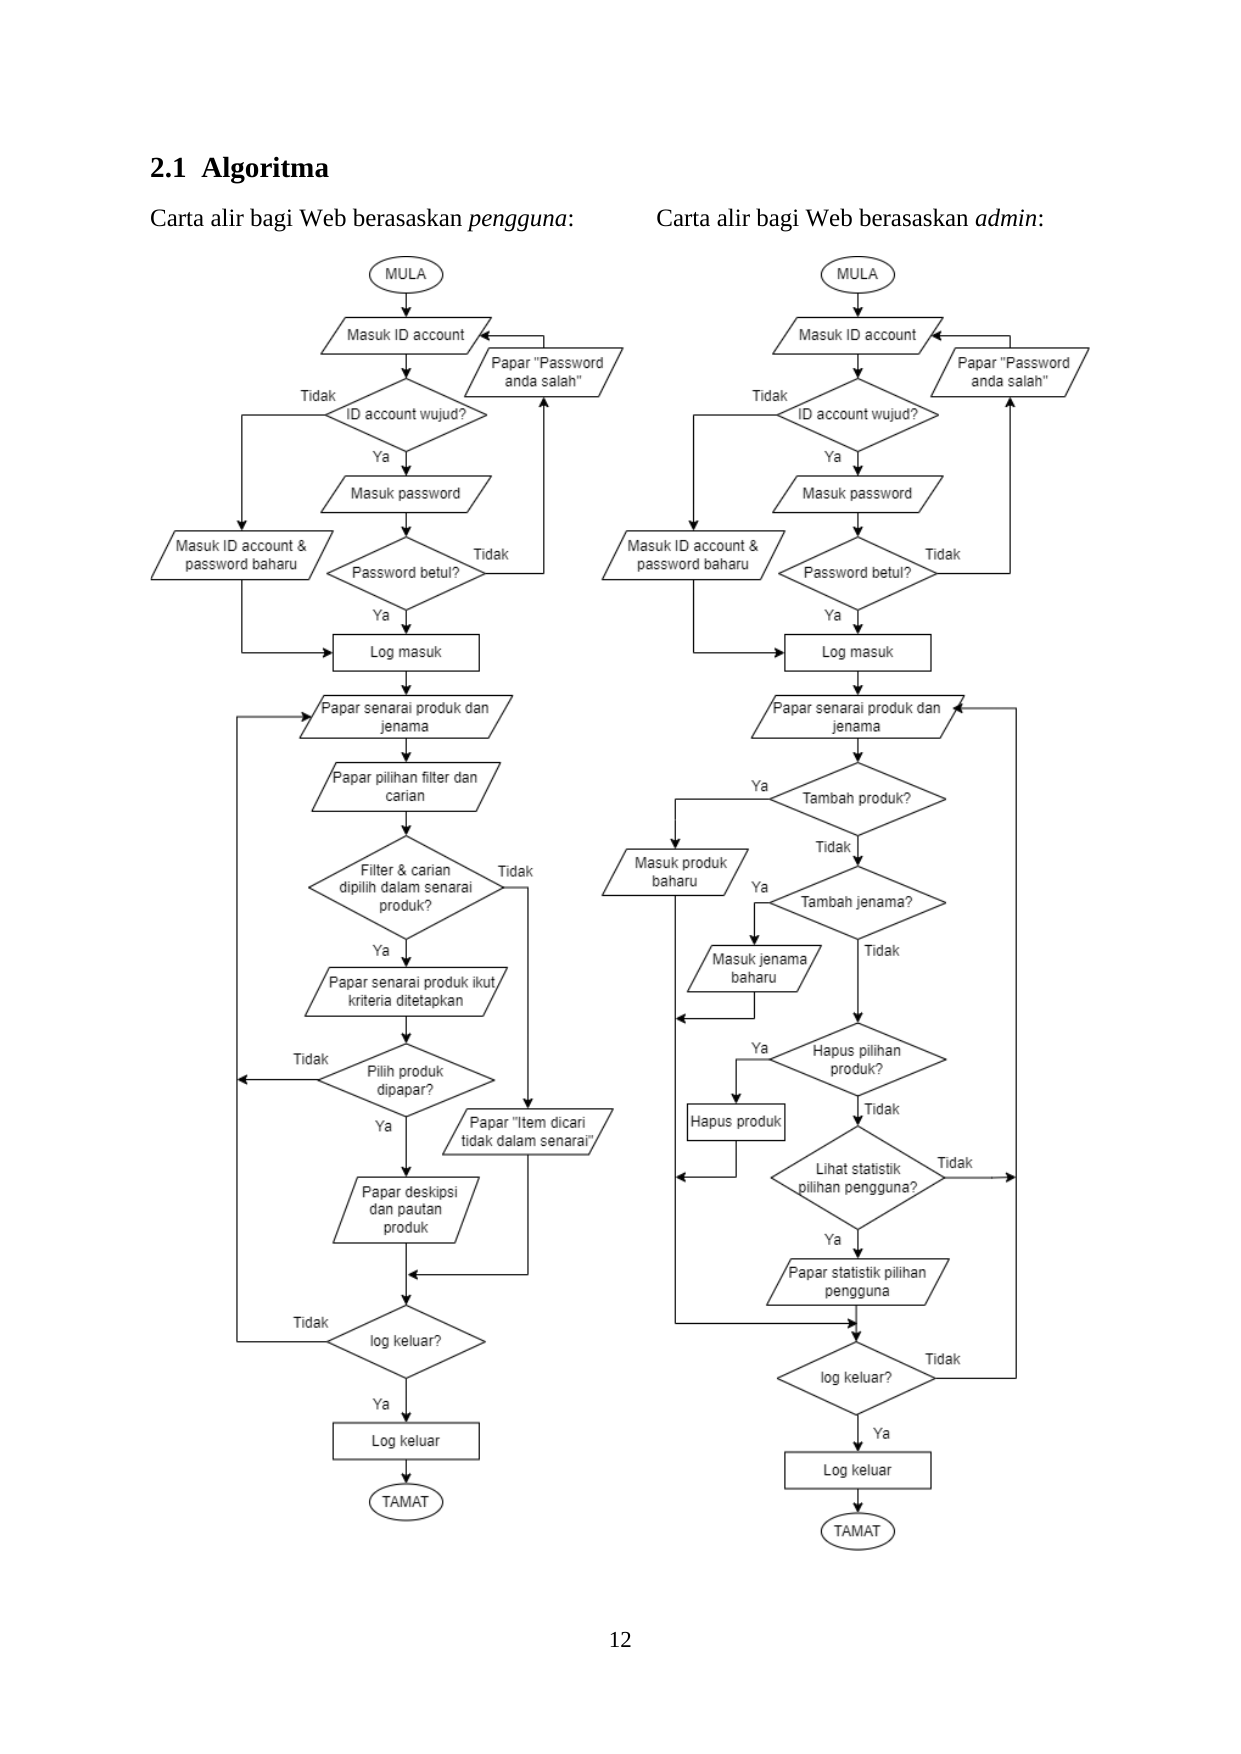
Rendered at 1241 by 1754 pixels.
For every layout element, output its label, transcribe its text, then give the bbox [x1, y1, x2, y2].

picture [150, 256, 1090, 1551]
text Carta alir bagi Web berasaskan pengguna: Carta alir bagi Web berasaskan admin: [150, 203, 1090, 232]
text 2.1 Algoritma [150, 150, 1090, 183]
